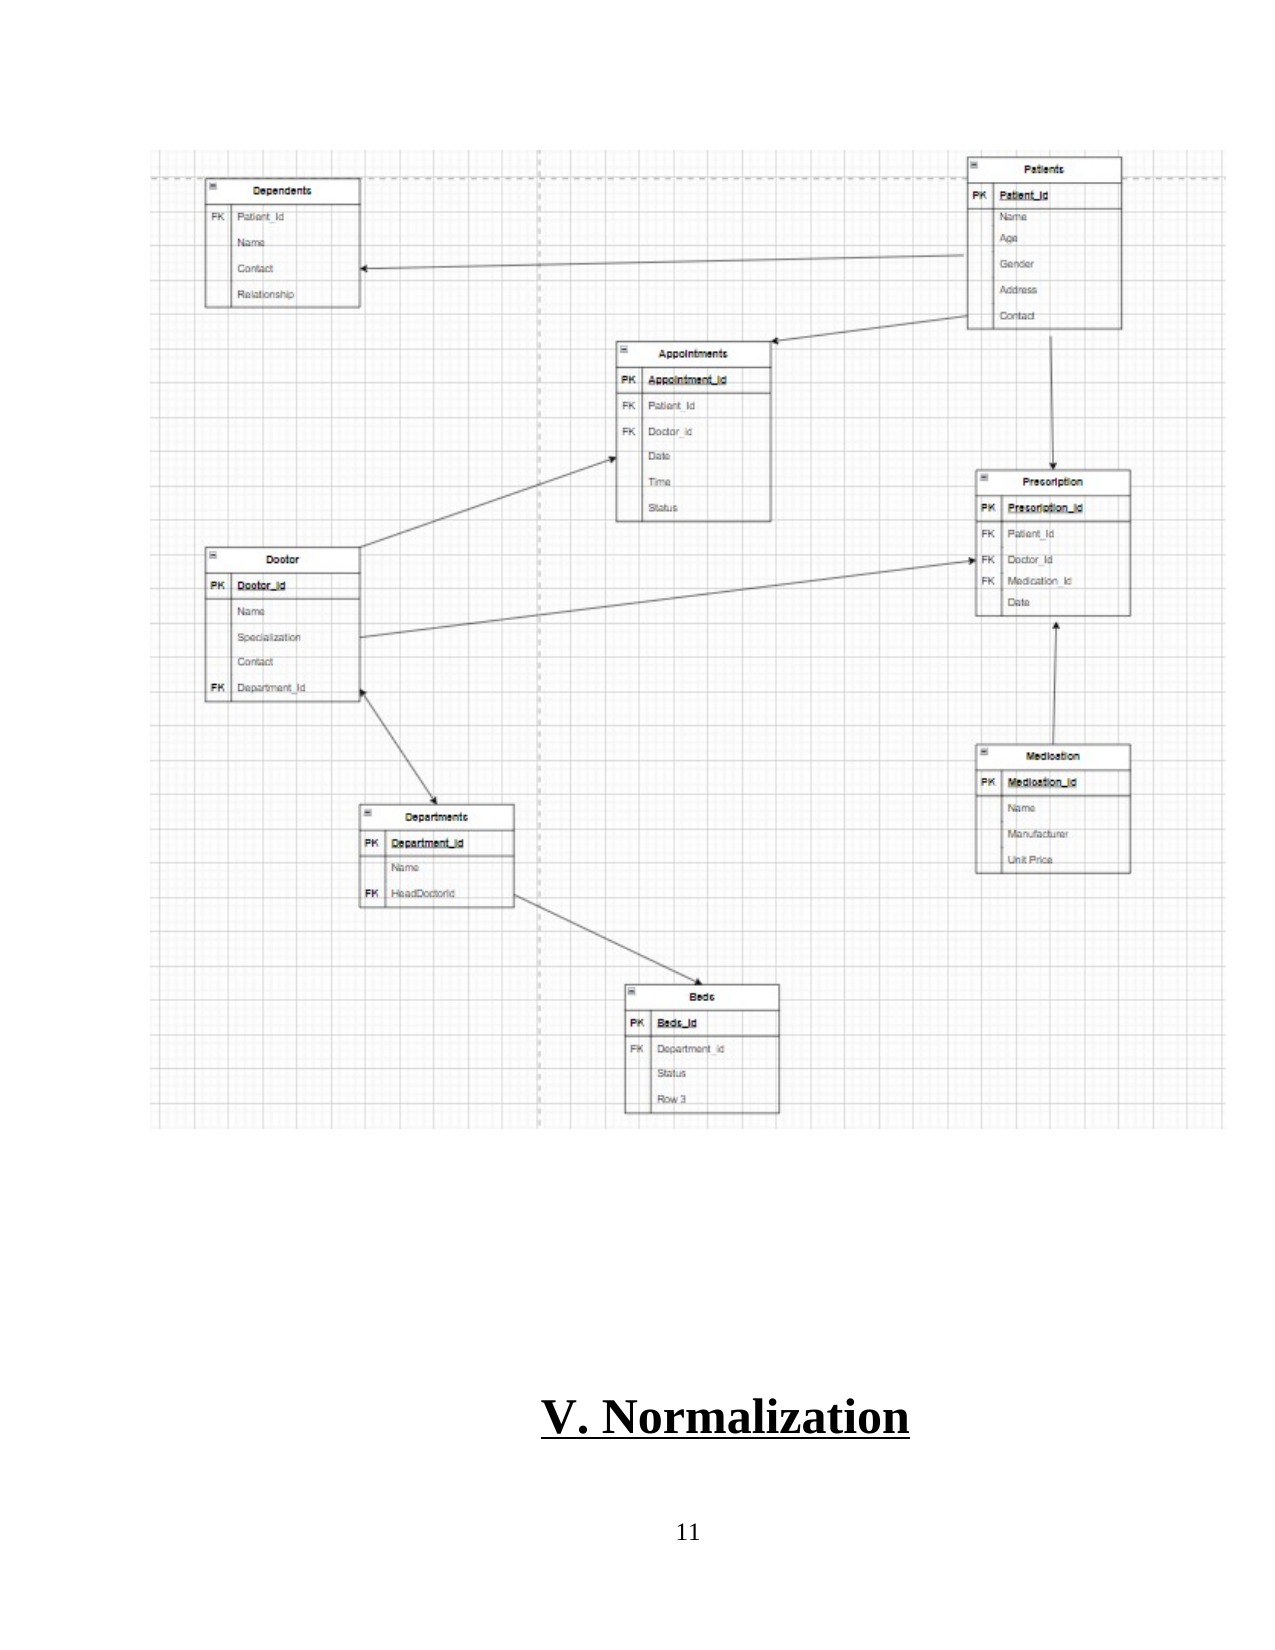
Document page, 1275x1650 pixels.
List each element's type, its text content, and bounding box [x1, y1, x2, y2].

text V. Normalization [150, 1387, 1226, 1444]
picture [150, 150, 1226, 1129]
